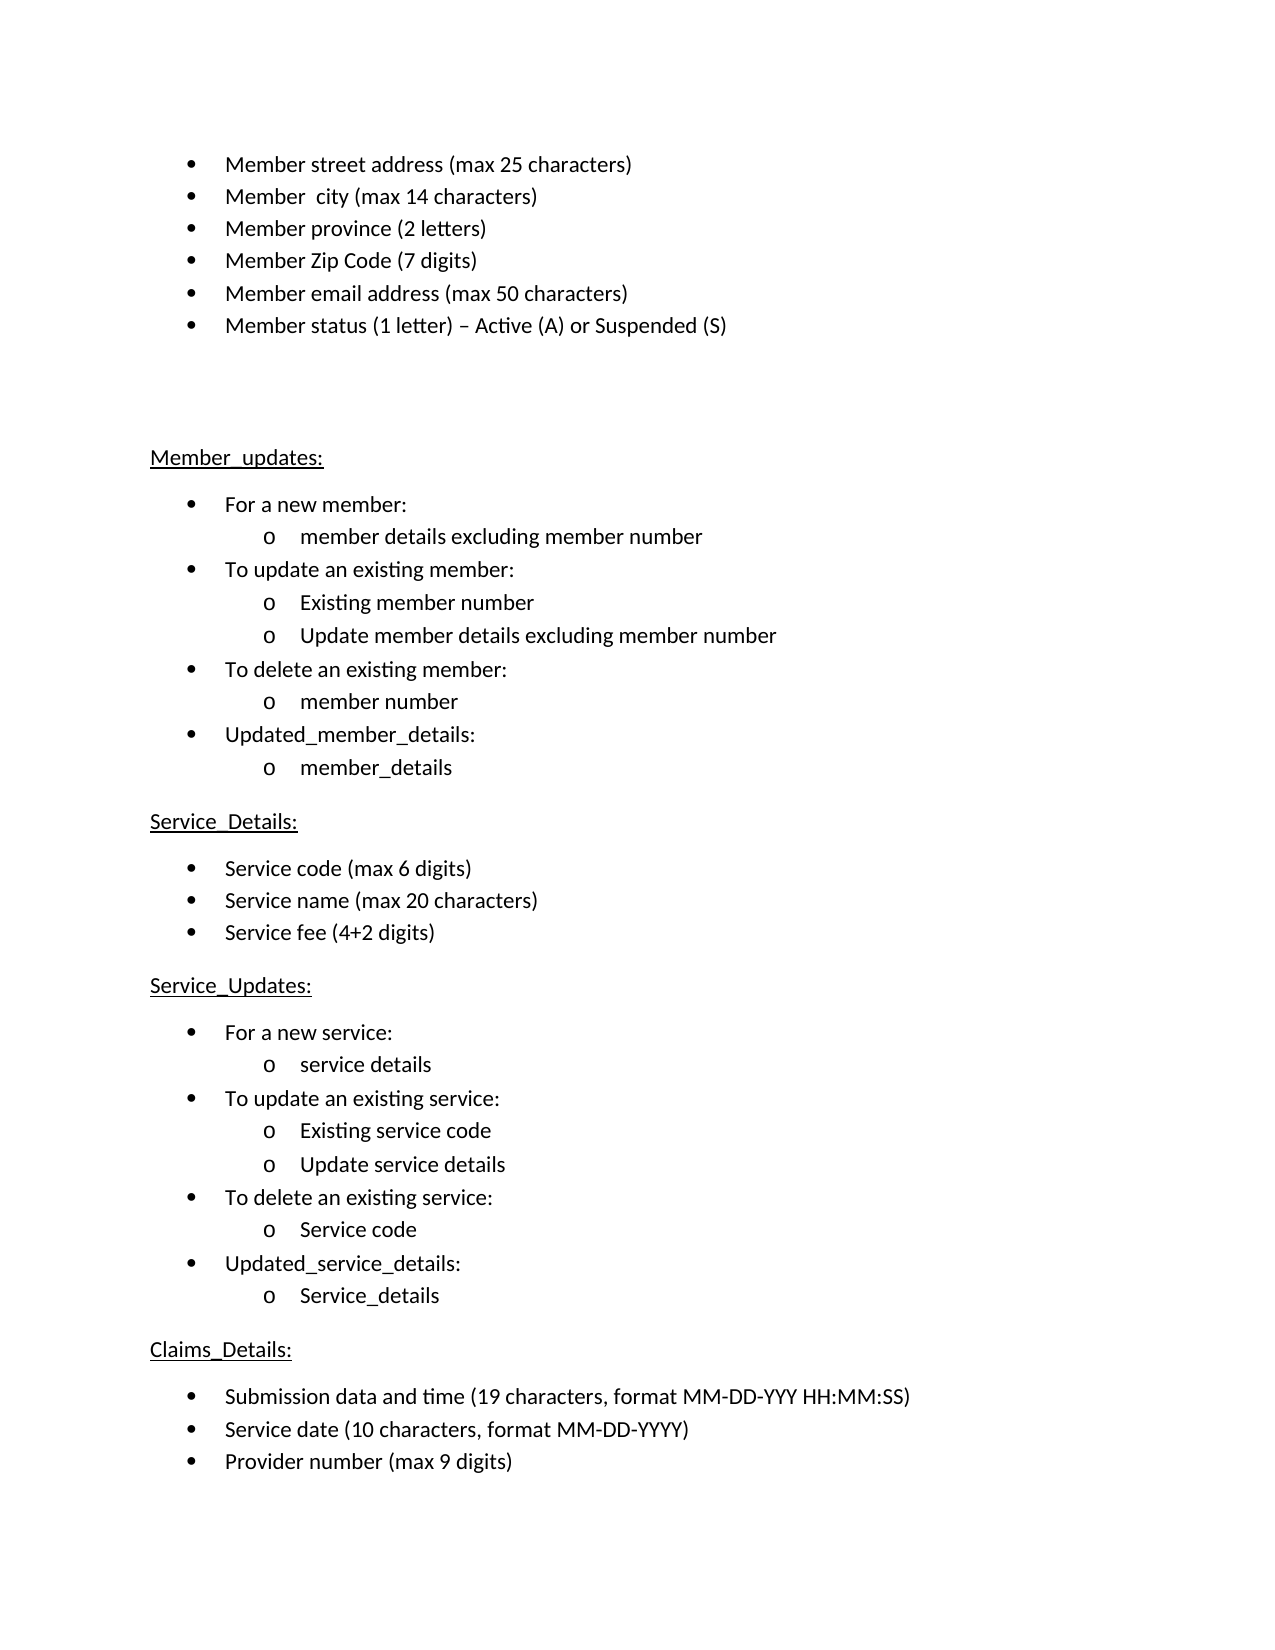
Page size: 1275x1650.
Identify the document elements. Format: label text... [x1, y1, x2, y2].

list Member street address (max 25 characters) [187, 150, 1125, 178]
list To delete an existing service: [187, 1183, 1125, 1211]
list For a new service: [187, 1018, 1125, 1046]
list Service name (max 20 characters) [187, 886, 1125, 914]
list To update an existing service: [187, 1084, 1125, 1112]
list Service code [262, 1216, 1125, 1245]
list Service_details [262, 1281, 1125, 1310]
list member details excluding member number [262, 522, 1125, 551]
list Existing member number [262, 588, 1125, 617]
list Member status (1 letter) – Active (A) or Suspended (S) [187, 311, 1125, 339]
list For a new member: [187, 490, 1125, 518]
list Service code (max 6 digits) [187, 854, 1125, 882]
list member_details [262, 753, 1125, 782]
list Submission data and time (19 characters, format MM-DD-YYY HH:MM:SS) [187, 1382, 1125, 1411]
list Updated_member_details: [187, 721, 1125, 749]
list Service fee (4+2 digits) [187, 918, 1125, 946]
text Claims_Details: [150, 1336, 1125, 1364]
text Member_updates: [150, 443, 1125, 471]
list Member province (2 letters) [187, 214, 1125, 242]
text Service_Updates: [150, 971, 1125, 999]
list Existing service code [262, 1116, 1125, 1145]
list Member email address (max 50 characters) [187, 279, 1125, 307]
list To delete an existing member: [187, 655, 1125, 683]
list Update member details excluding member number [262, 621, 1125, 651]
list service details [262, 1051, 1125, 1080]
list Update service details [262, 1150, 1125, 1179]
list member number [262, 687, 1125, 716]
list Service date (10 characters, format MM-DD-YYYY) [187, 1415, 1125, 1443]
list Updated_service_details: [187, 1249, 1125, 1277]
list To update an existing member: [187, 556, 1125, 584]
list Member city (max 14 characters) [187, 182, 1125, 210]
list Provider number (max 9 digits) [187, 1447, 1125, 1475]
list Member Zip Code (7 digits) [187, 247, 1125, 274]
text Service_Details: [150, 807, 1125, 835]
